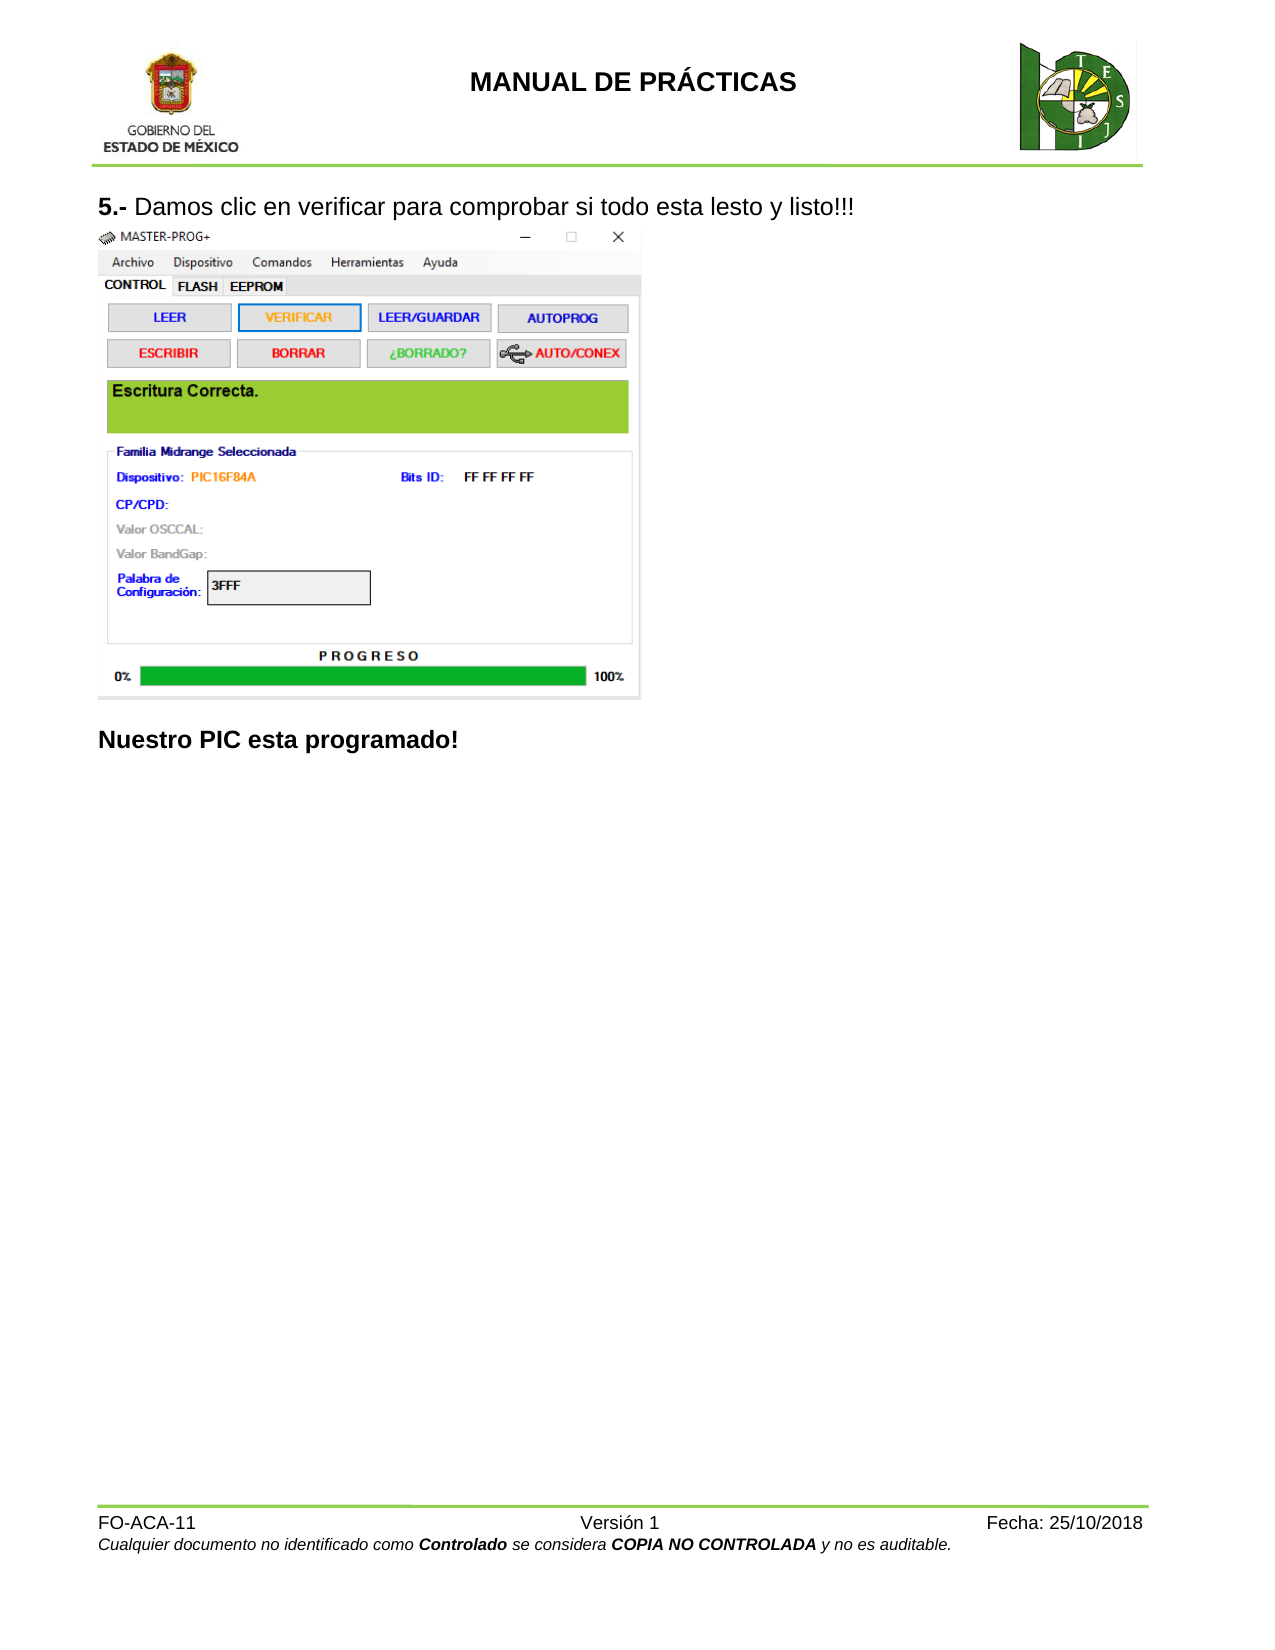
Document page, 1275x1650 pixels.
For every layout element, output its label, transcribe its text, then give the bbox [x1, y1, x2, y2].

picture [95, 42, 241, 161]
picture [1018, 41, 1137, 157]
picture [97, 225, 642, 700]
text Nuestro PIC esta programado! [98, 725, 1183, 754]
